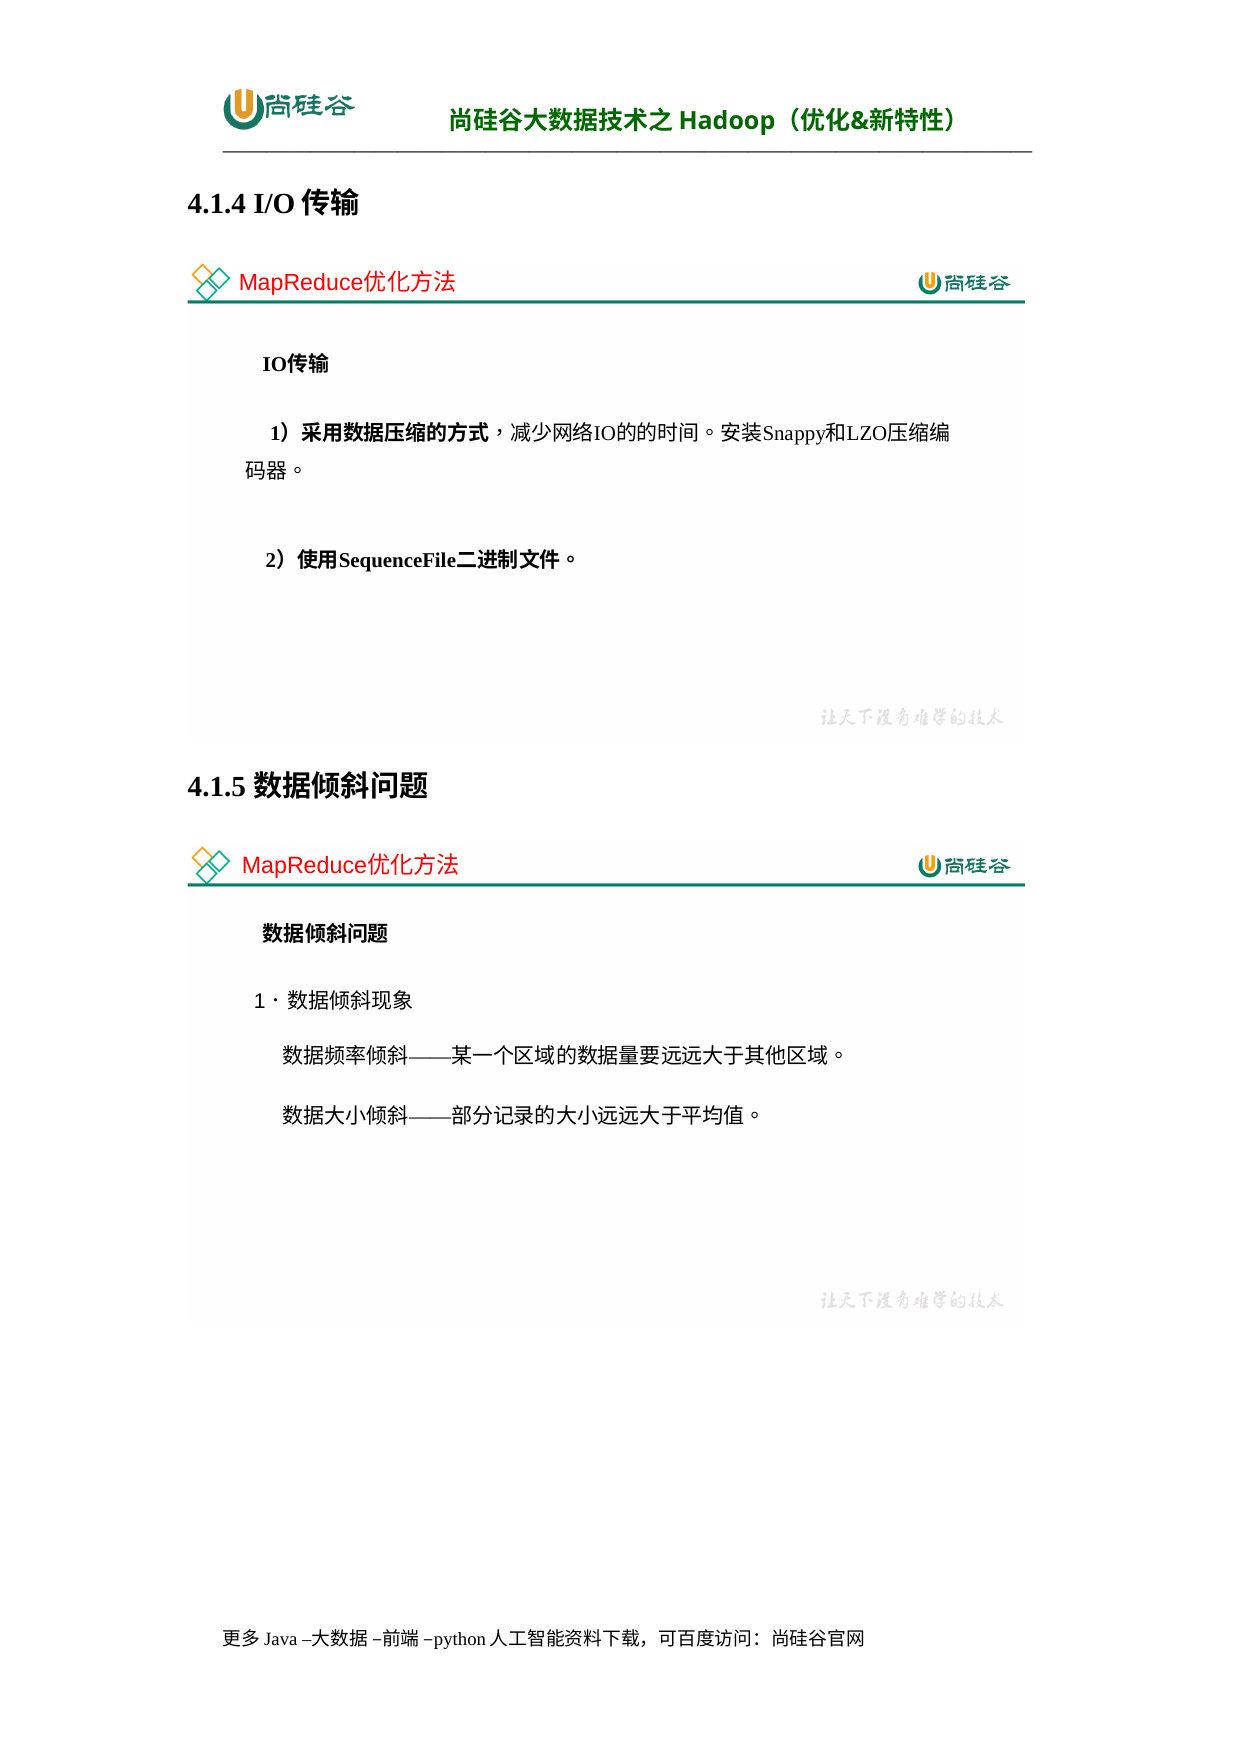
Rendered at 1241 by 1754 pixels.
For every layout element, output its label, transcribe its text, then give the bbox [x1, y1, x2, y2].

subtitle 4.1.5 数据倾斜问题 [187, 751, 1053, 816]
subtitle 4.1.4 I/O传输 [187, 168, 1053, 233]
picture [222, 88, 356, 130]
